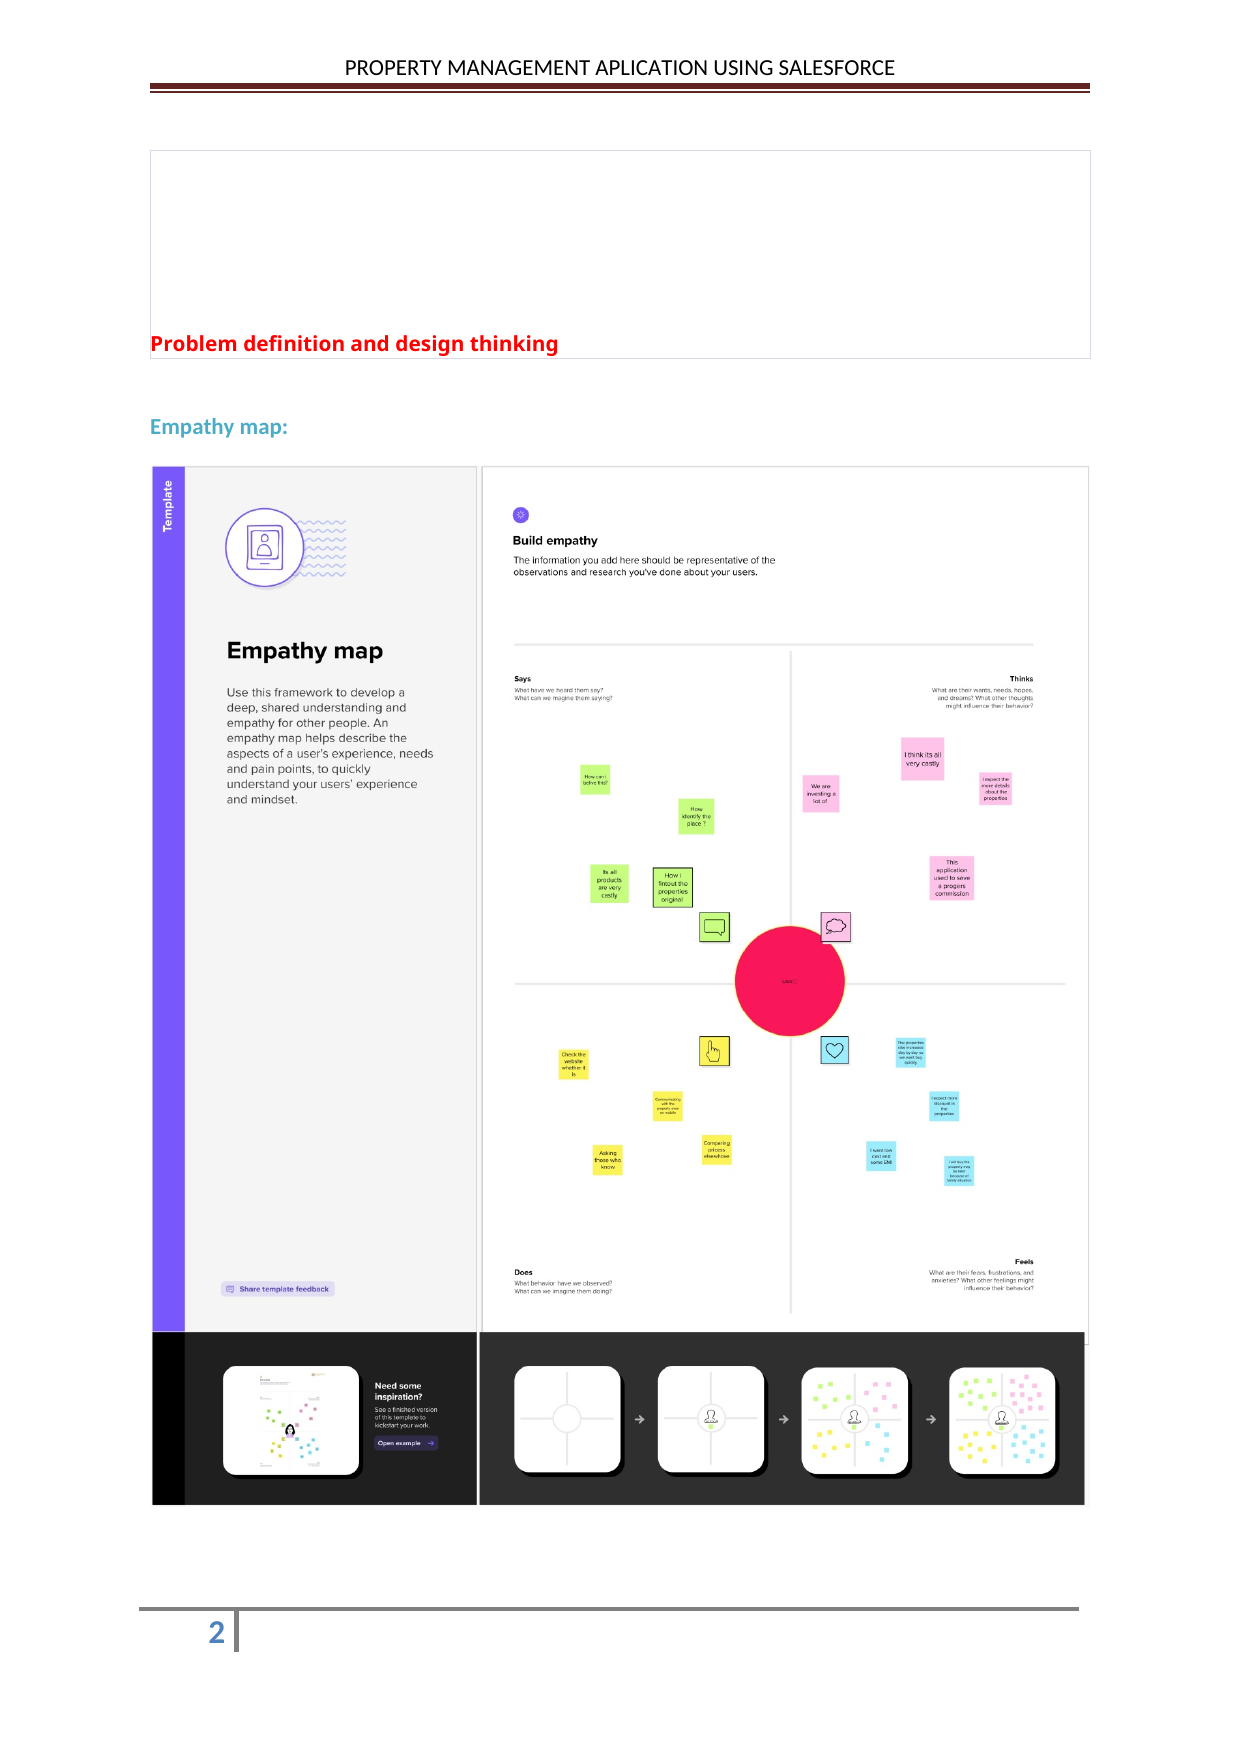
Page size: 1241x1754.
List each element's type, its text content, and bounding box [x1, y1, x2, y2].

text Problem definition and design thinking [151, 329, 1090, 358]
text Empathy map: [150, 412, 1090, 440]
picture [150, 465, 1091, 1507]
